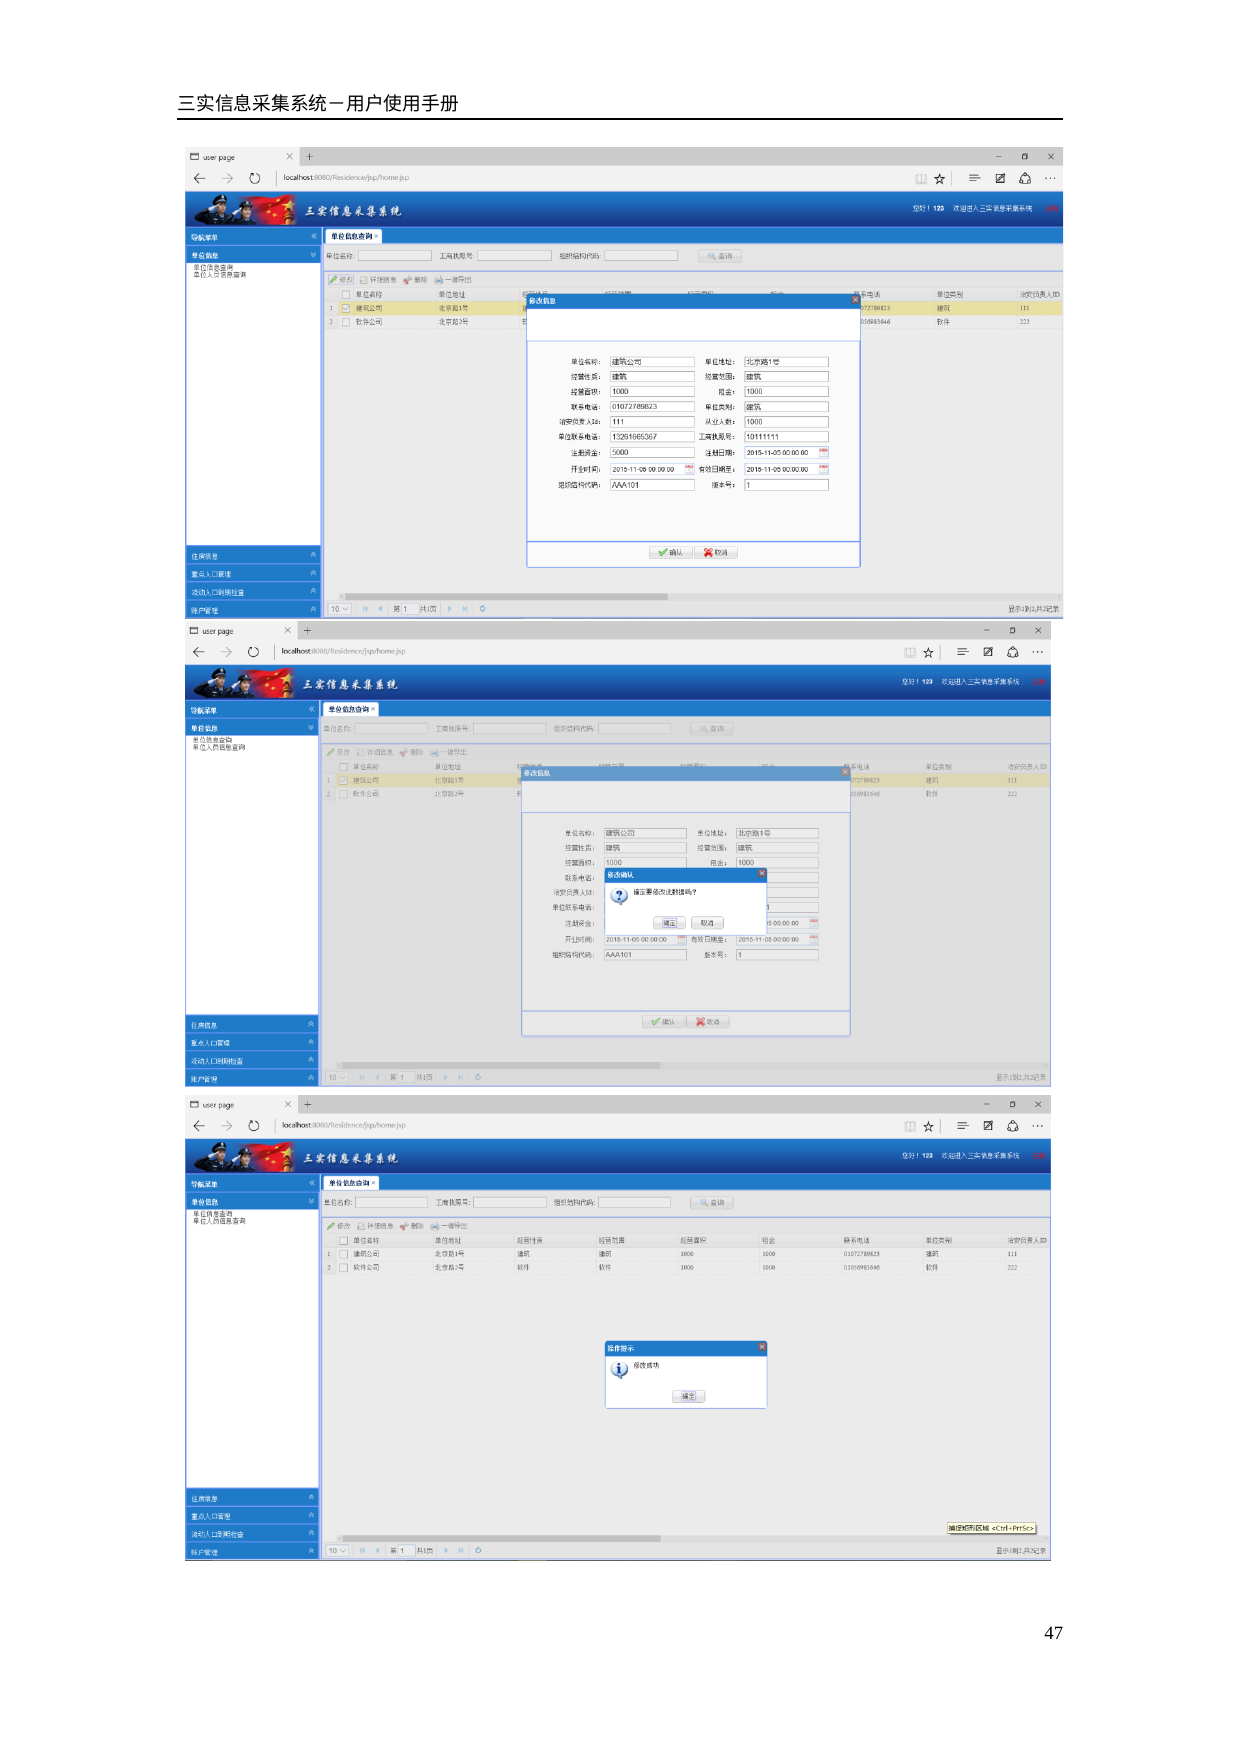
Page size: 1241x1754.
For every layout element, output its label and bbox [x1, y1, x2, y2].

picture [185, 1095, 1051, 1561]
picture [185, 147, 1064, 619]
picture [185, 621, 1051, 1087]
